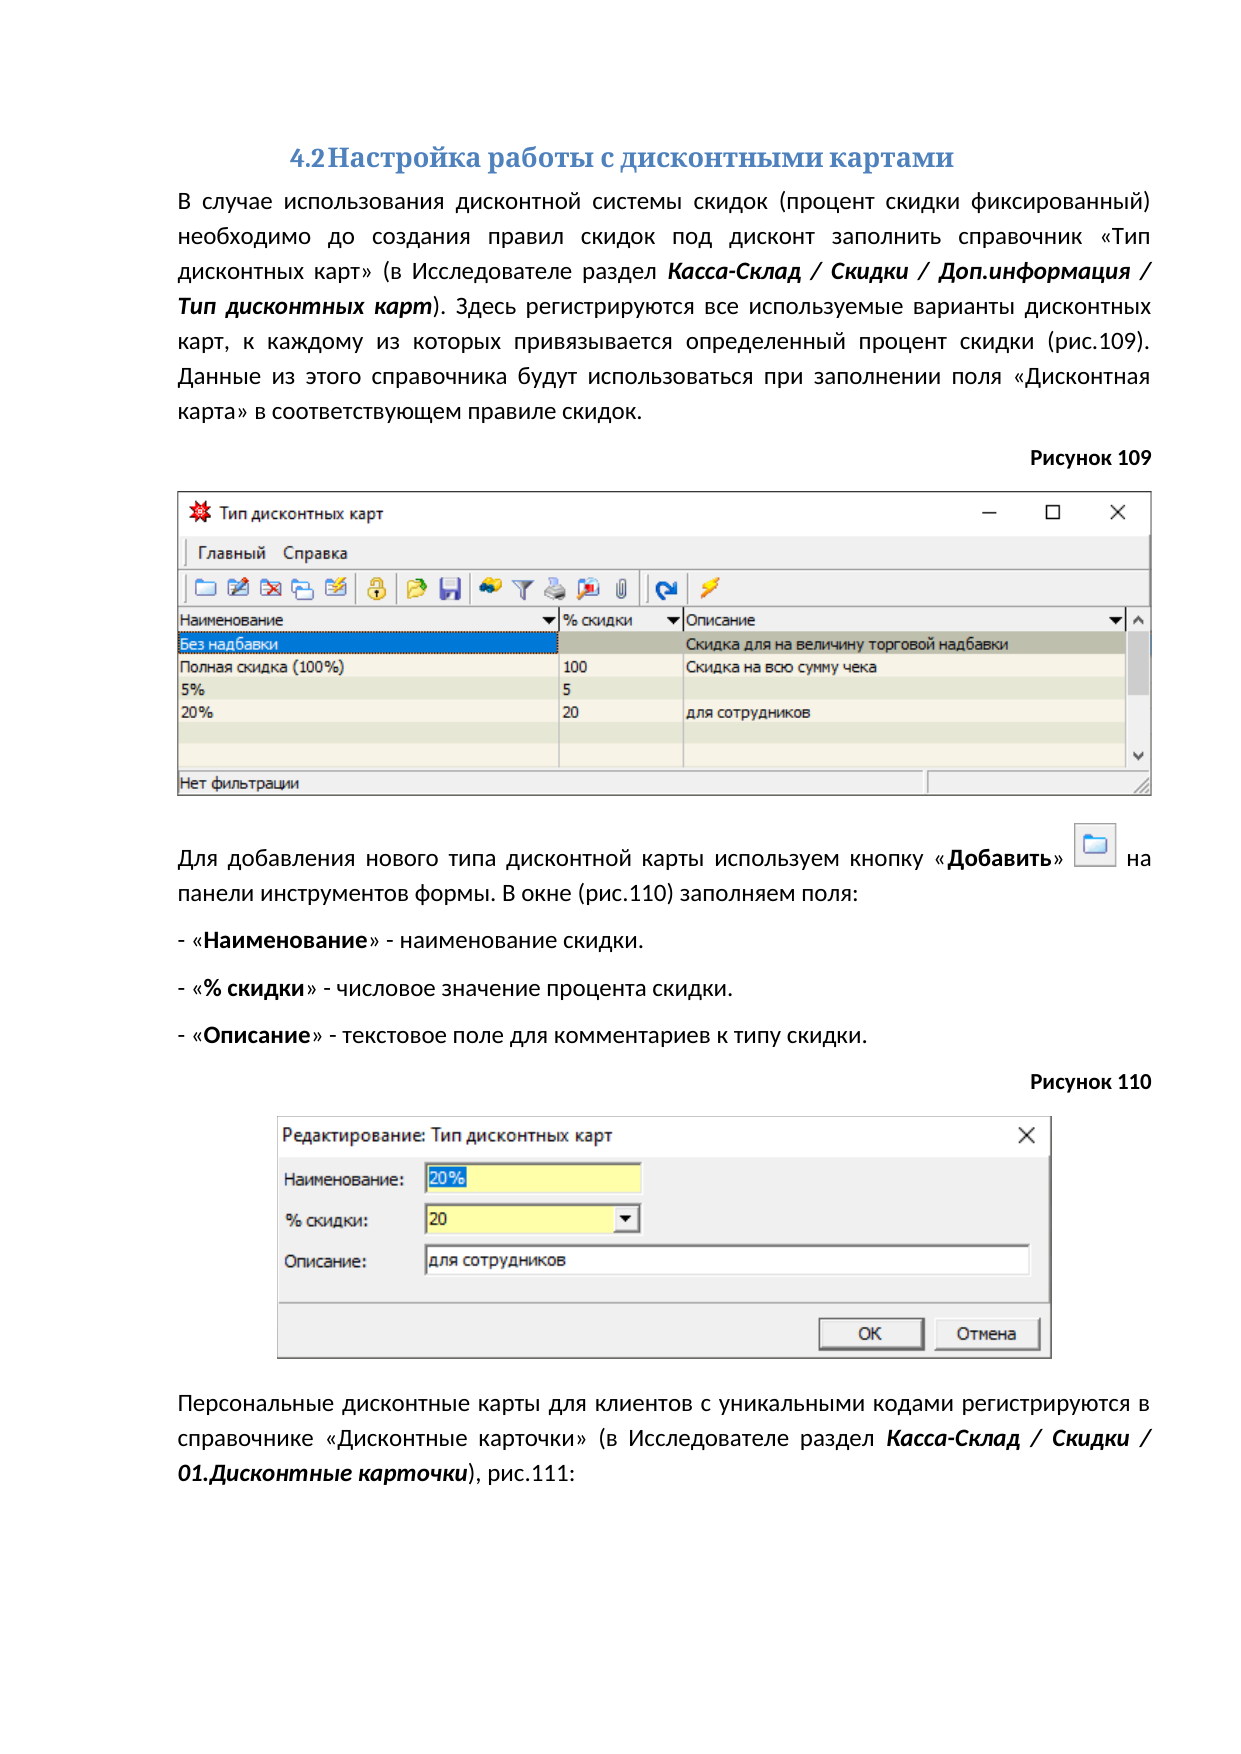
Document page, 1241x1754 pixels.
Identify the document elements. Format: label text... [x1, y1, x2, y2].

text - «Наименование» - наименование скидки. [177, 924, 1152, 955]
picture [177, 491, 1152, 796]
text Рисунок 110 [177, 1067, 1152, 1095]
subtitle Настройка работы с дисконтными картами [290, 143, 1152, 174]
text - «Описание» - текстовое поле для комментариев к типу скидки. [177, 1019, 1152, 1050]
text Для добавления нового типа дисконтной карты используем кнопку «Добавить» на панели инструментов формы. В окне (рис.110) заполняем поля: [177, 824, 1152, 908]
text В случае использования дисконтной системы скидок (процент скидки фиксированный) необходимо до создания правил скидок под дисконт заполнить справочник «Тип дисконтных карт» (в Исследователе раздел Касса-Склад / Скидки / Доп.информация / Тип дисконтных карт). Здесь регистрируются все используемые варианты дисконтных карт, к каждому из которых привязывается определенный процент скидки (рис.109). Данные из этого справочника будут использоваться при заполнении поля «Дисконтная карта» в соответствующем правиле скидок. [177, 185, 1152, 426]
picture [1074, 823, 1117, 867]
text - «% скидки» - числовое значение процента скидки. [177, 972, 1152, 1003]
text Рисунок 109 [177, 443, 1152, 471]
picture [277, 1116, 1052, 1359]
text Персональные дисконтные карты для клиентов с уникальными кодами регистрируются в справочнике «Дисконтные карточки» (в Исследователе раздел Касса-Склад / Скидки / 01.Дисконтные карточки), рис.111: [177, 1387, 1152, 1487]
